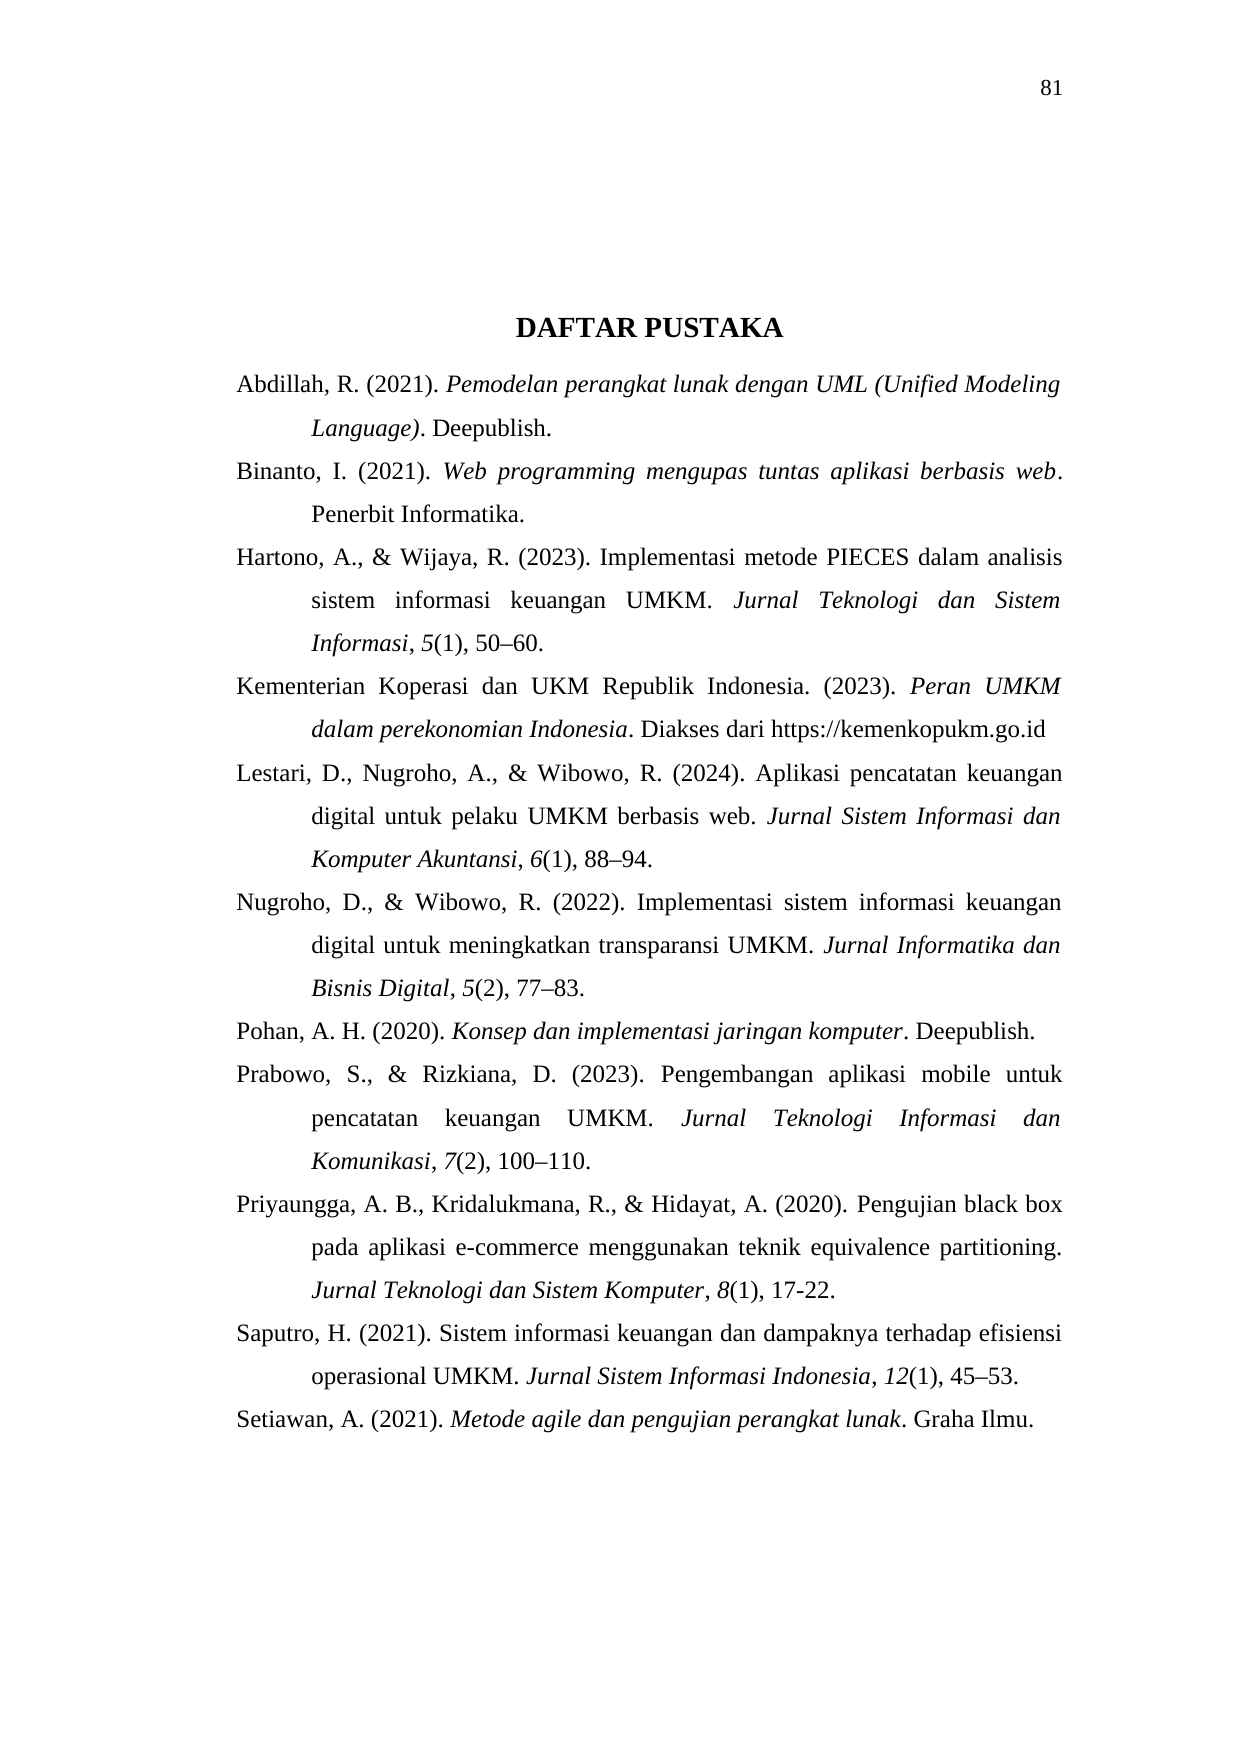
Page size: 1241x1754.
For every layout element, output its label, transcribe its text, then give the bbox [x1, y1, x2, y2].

text Kementerian Koperasi dan UKM Republik Indonesia. (2023). Peran UMKM dalam perekonomian Indonesia. Diakses dari https://kemenkopukm.go.id [236, 671, 1063, 743]
text Hartono, A., & Wijaya, R. (2023). Implementasi metode PIECES dalam analisis sistem informasi keuangan UMKM. Jurnal Teknologi dan Sistem Informasi, 5(1), 50–60. [236, 542, 1063, 657]
text Saputro, H. (2021). Sistem informasi keuangan dan dampaknya terhadap efisiensi operasional UMKM. Jurnal Sistem Informasi Indonesia, 12(1), 45–53. [236, 1318, 1063, 1390]
text Prabowo, S., & Rizkiana, D. (2023). Pengembangan aplikasi mobile untuk pencatatan keuangan UMKM. Jurnal Teknologi Informasi dan Komunikasi, 7(2), 100–110. [236, 1059, 1063, 1174]
text Binanto, I. (2021). Web programming mengupas tuntas aplikasi berbasis web. Penerbit Informatika. [236, 456, 1063, 528]
text Pohan, A. H. (2020). Konsep dan implementasi jaringan komputer. Deepublish. [236, 1016, 1063, 1045]
text Setiawan, A. (2021). Metode agile dan pengujian perangkat lunak. Graha Ilmu. [236, 1404, 1063, 1433]
subtitle DAFTAR PUSTAKA [236, 310, 1063, 343]
text Priyaungga, A. B., Kridalukmana, R., & Hidayat, A. (2020). Pengujian black box pada aplikasi e-commerce menggunakan teknik equivalence partitioning. Jurnal Teknologi dan Sistem Komputer, 8(1), 17-22. [236, 1189, 1063, 1304]
text Nugroho, D., & Wibowo, R. (2022). Implementasi sistem informasi keuangan digital untuk meningkatkan transparansi UMKM. Jurnal Informatika dan Bisnis Digital, 5(2), 77–83. [236, 887, 1063, 1002]
text Abdillah, R. (2021). Pemodelan perangkat lunak dengan UML (Unified Modeling Language). Deepublish. [236, 369, 1063, 441]
text Lestari, D., Nugroho, A., & Wibowo, R. (2024). Aplikasi pencatatan keuangan digital untuk pelaku UMKM berbasis web. Jurnal Sistem Informasi dan Komputer Akuntansi, 6(1), 88–94. [236, 758, 1063, 873]
